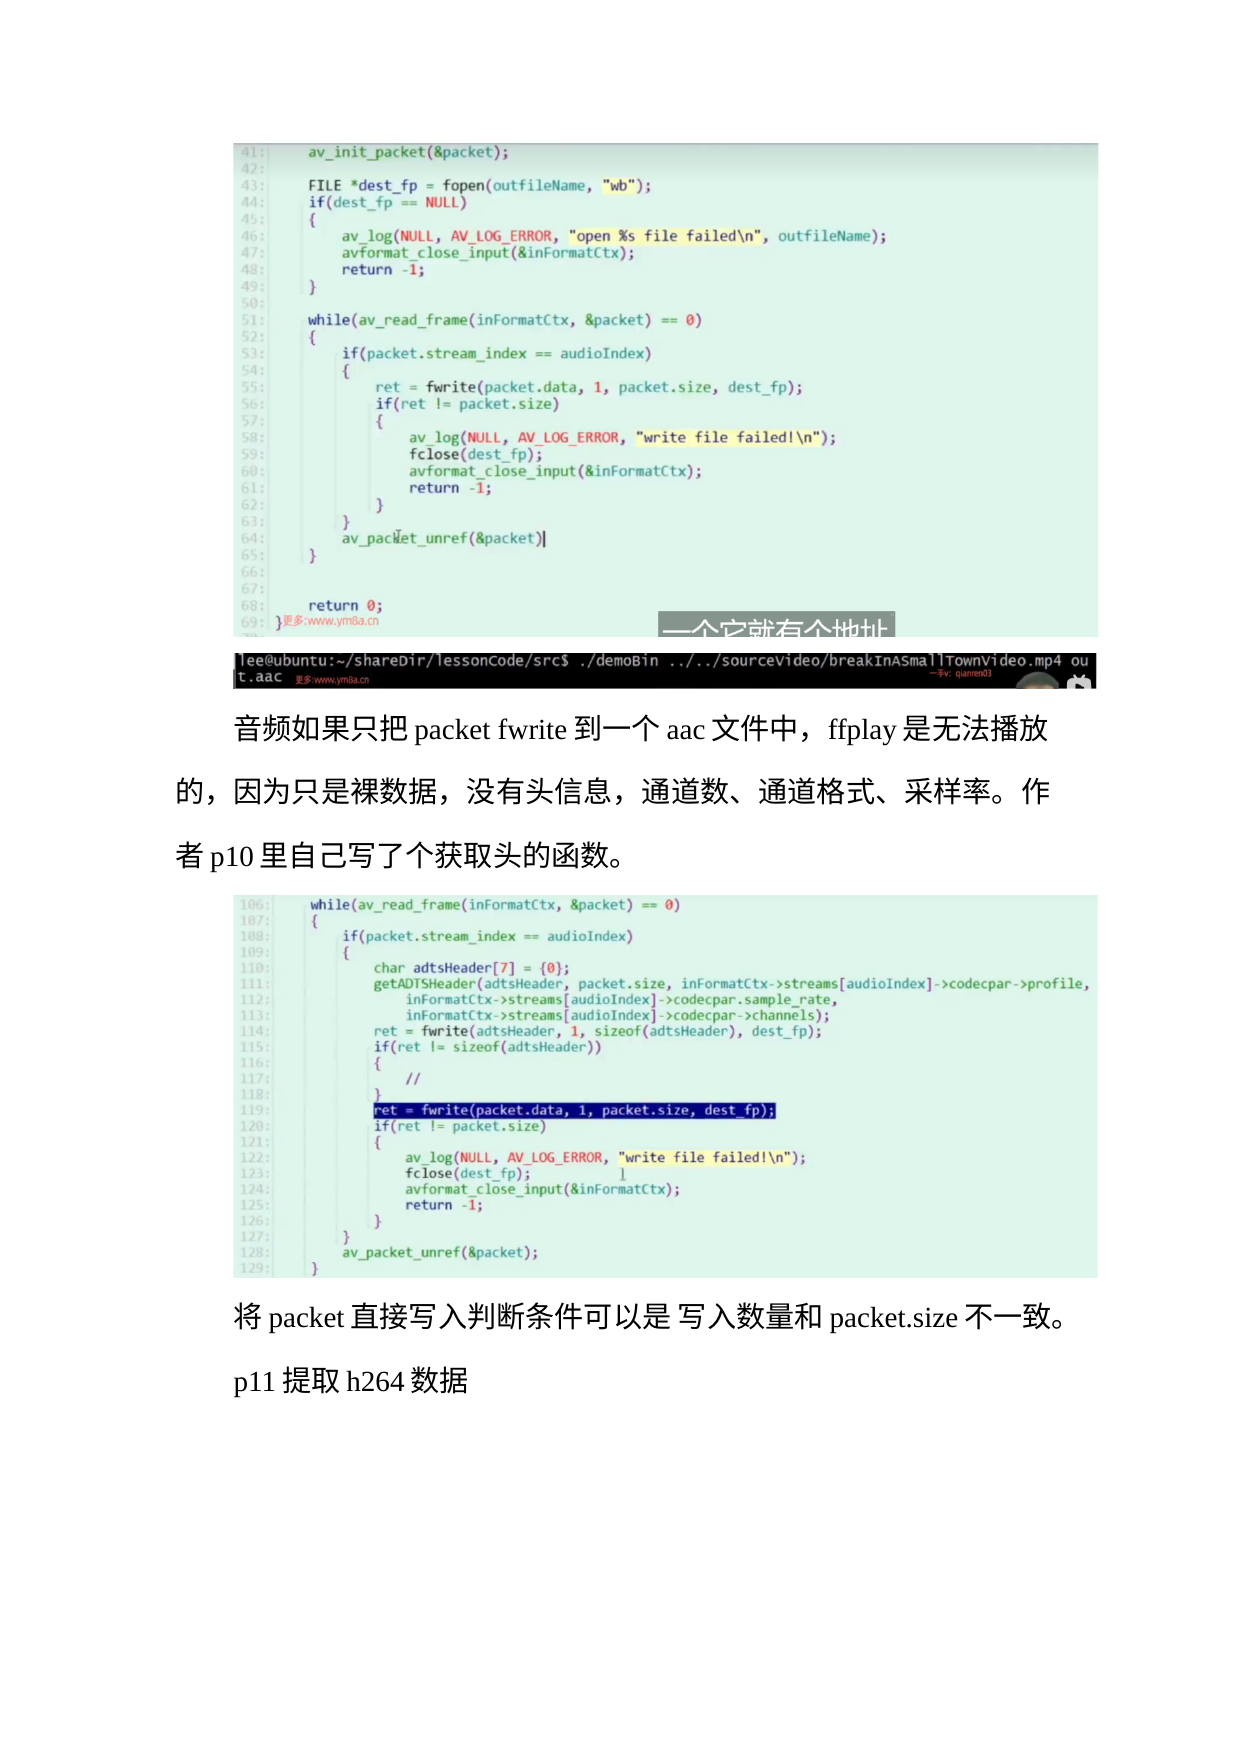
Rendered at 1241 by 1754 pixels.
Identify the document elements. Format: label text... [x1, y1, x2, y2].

picture [233, 895, 1098, 1278]
text 音频如果只把packet fwrite到一个aac文件中，ffplay是无法播放的，因为只是裸数据，没有头信息，通道数、通道格式、采样率。作者p10里自己写了个获取头的函数。 [175, 706, 1076, 875]
picture [233, 143, 1099, 637]
text p11提取h264数据 [175, 1357, 1076, 1400]
picture [233, 653, 1097, 689]
text 将packet直接写入判断条件可以是 写入数量和packet.size不一致。 [175, 1294, 1076, 1336]
